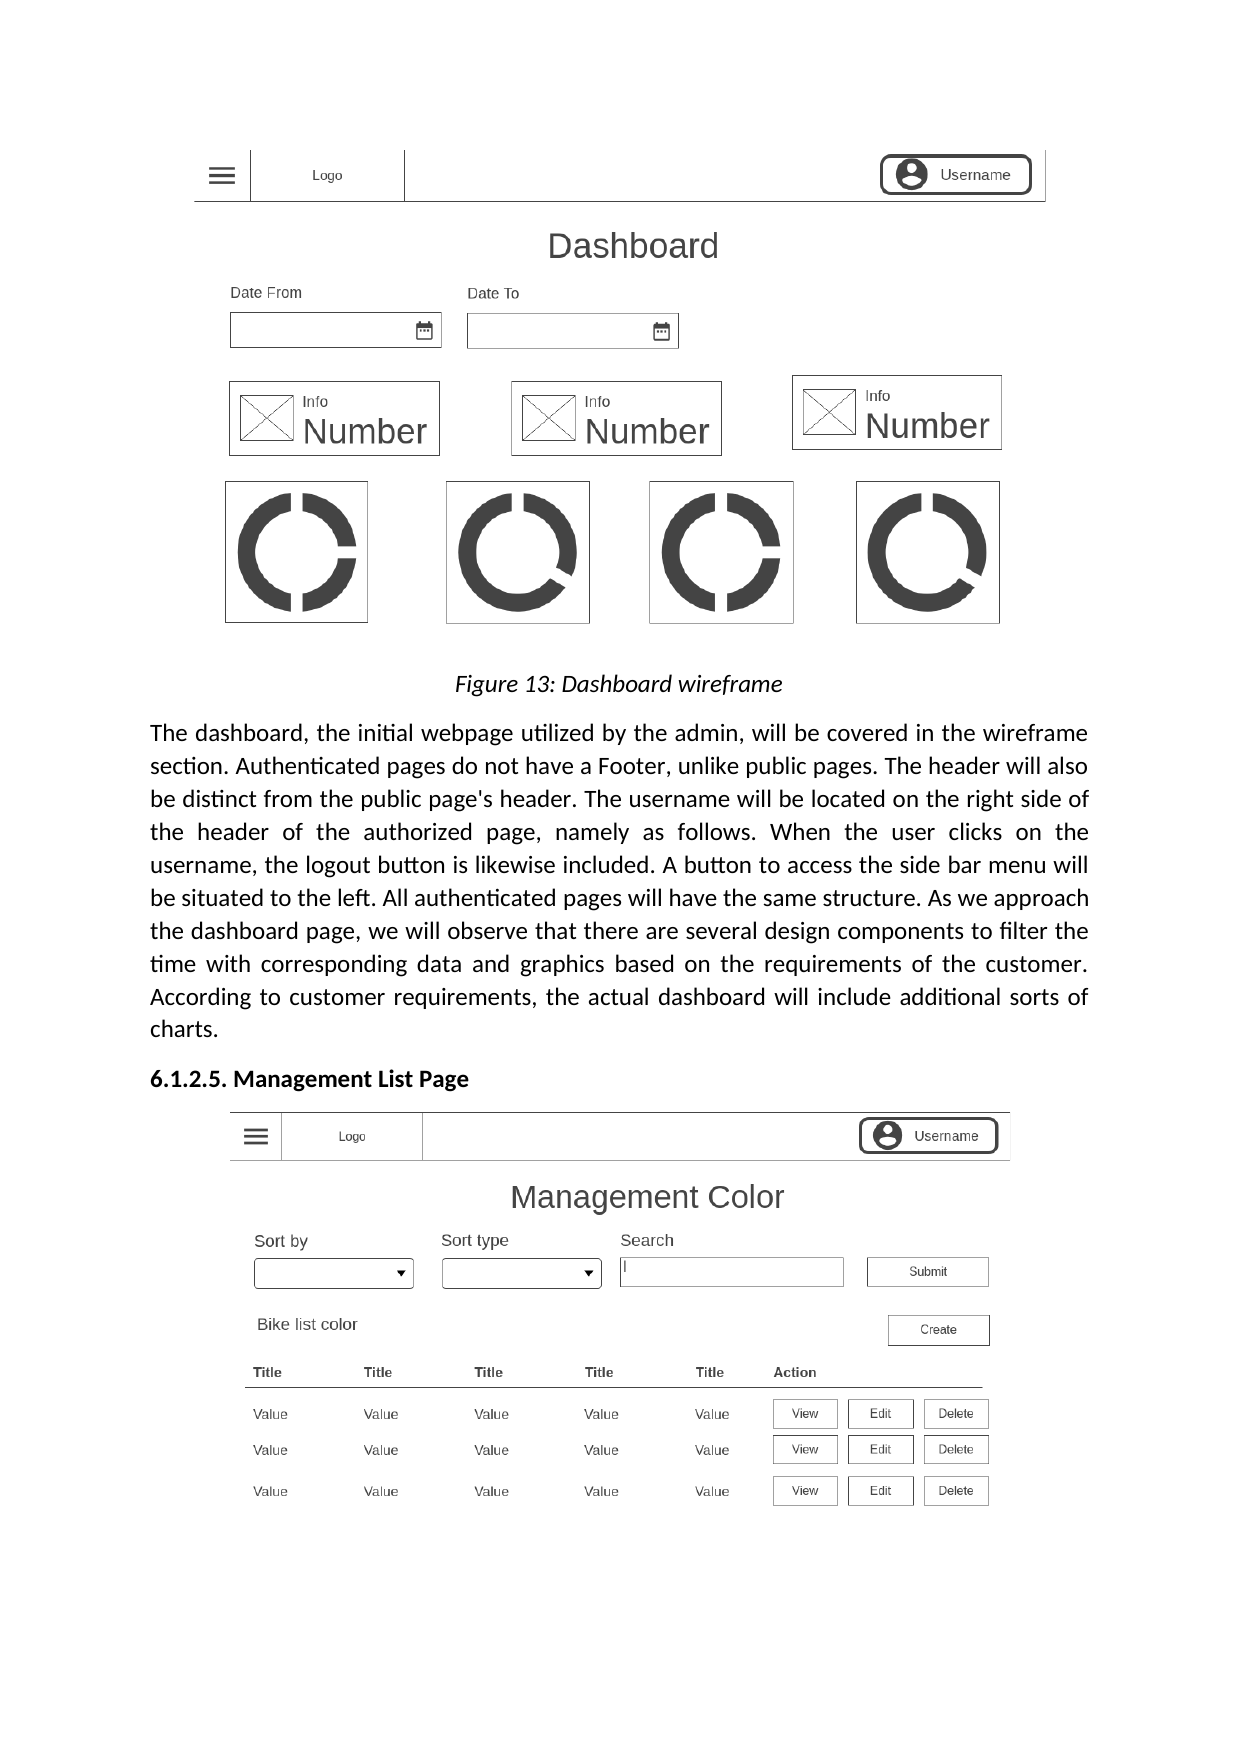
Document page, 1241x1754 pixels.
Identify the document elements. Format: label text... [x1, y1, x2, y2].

text Figure 13: Dashboard wireframe [150, 668, 1090, 698]
text 6.1.2.5. Management List Page [150, 1063, 1090, 1094]
picture [194, 150, 1046, 649]
text The dashboard, the initial webpage utilized by the admin, will be covered in the wireframe section. Authenticated pages do not have a Footer, unlike public pages. The header will also be distinct from the public page's header. The username will be located on the right side of the header of the authorized page, namely as follows. When the user clicks on the username, the logout button is likewise included. A button to access the side bar menu will be situated to the left. All authenticated pages will have the same structure. As we approach the dashboard page, we will observe that there are several design components to filter the time with corresponding data and graphics based on the requirements of the customer. According to customer requirements, the actual dashboard will include additional sorts of charts. [150, 717, 1090, 1044]
picture [230, 1112, 1011, 1570]
